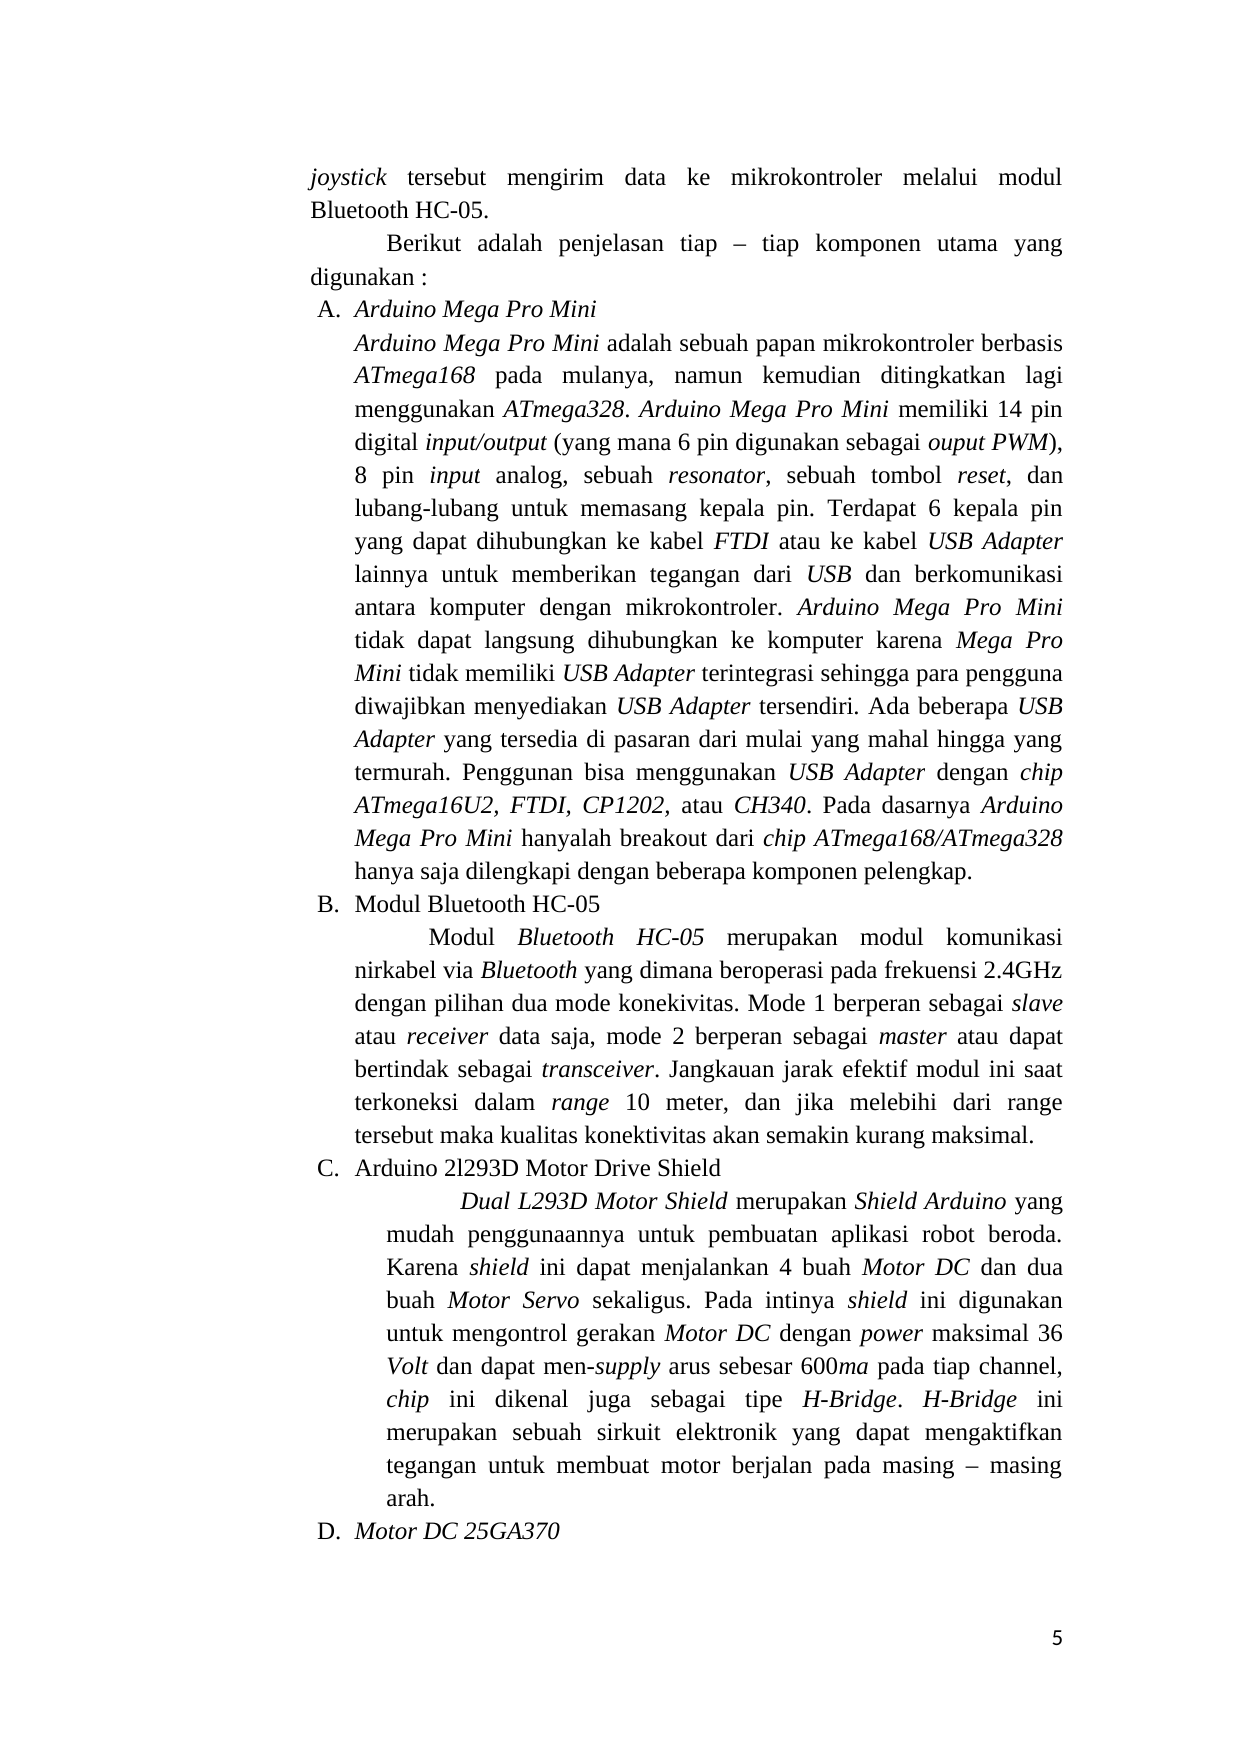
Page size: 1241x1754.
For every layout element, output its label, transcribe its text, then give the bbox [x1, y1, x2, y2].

list Arduino Mega Pro Mini [317, 294, 1063, 323]
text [310, 162, 1063, 224]
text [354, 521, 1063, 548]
text Modul Bluetooth HC-05 merupakan modul komunikasi nirkabel via Bluetooth yang dimana beroperasi pada frekuensi 2.4GHz dengan pilihan dua mode konekivitas. Mode 1 berperan sebagai slave atau receiver data saja, mode 2 berperan sebagai master atau dapat bertindak sebagai transceiver. Jangkauan jarak efektif modul ini saat terkoneksi dalam range 10 meter, dan jika melebihi dari range tersebut maka kualitas konektivitas akan semakin kurang maksimal. [354, 922, 1063, 1149]
list Motor DC 25GA370 [317, 1516, 1063, 1545]
text Berikut adalah penjelasan tiap – tiap komponen utama yang digunakan : [310, 228, 1063, 290]
list Arduino 2l293D Motor Drive Shield [317, 1153, 1063, 1182]
text Dual L293D Motor Shield merupakan Shield Arduino yang mudah penggunaannya untuk pembuatan aplikasi robot beroda. Karena shield ini dapat menjalankan 4 buah Motor DC dan dua buah Motor Servo sekaligus. Pada intinya shield ini digunakan untuk mengontrol gerakan Motor DC dengan power maksimal 36 Volt dan dapat men-supply arus sebesar 600ma pada tiap channel, chip ini dikenal juga sebagai tipe H-Bridge. H-Bridge ini merupakan sebuah sirkuit elektronik yang dapat mengaktifkan tegangan untuk membuat motor berjalan pada masing – masing arah. [386, 1186, 1063, 1512]
list Modul Bluetooth HC-05 [317, 889, 1063, 918]
